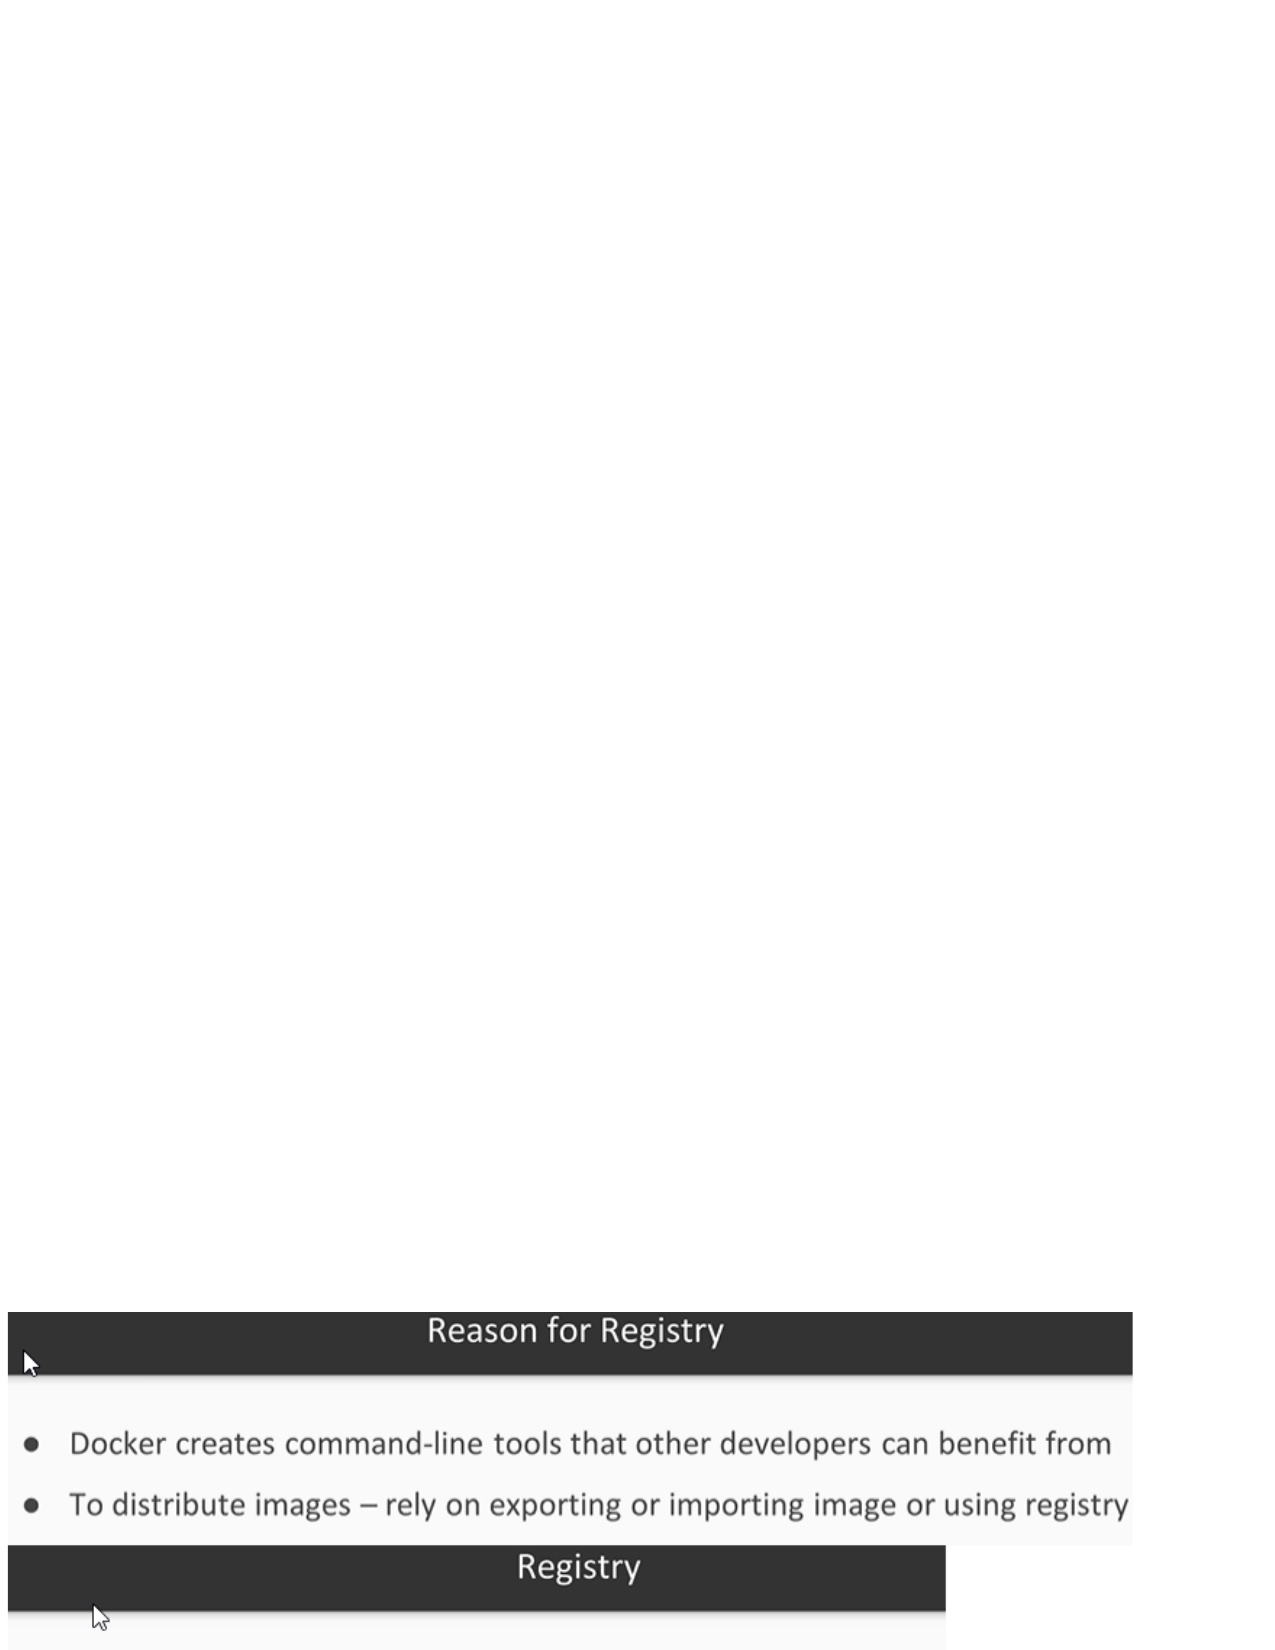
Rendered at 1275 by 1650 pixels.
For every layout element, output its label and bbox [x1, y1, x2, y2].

picture [7, 1312, 1133, 1650]
